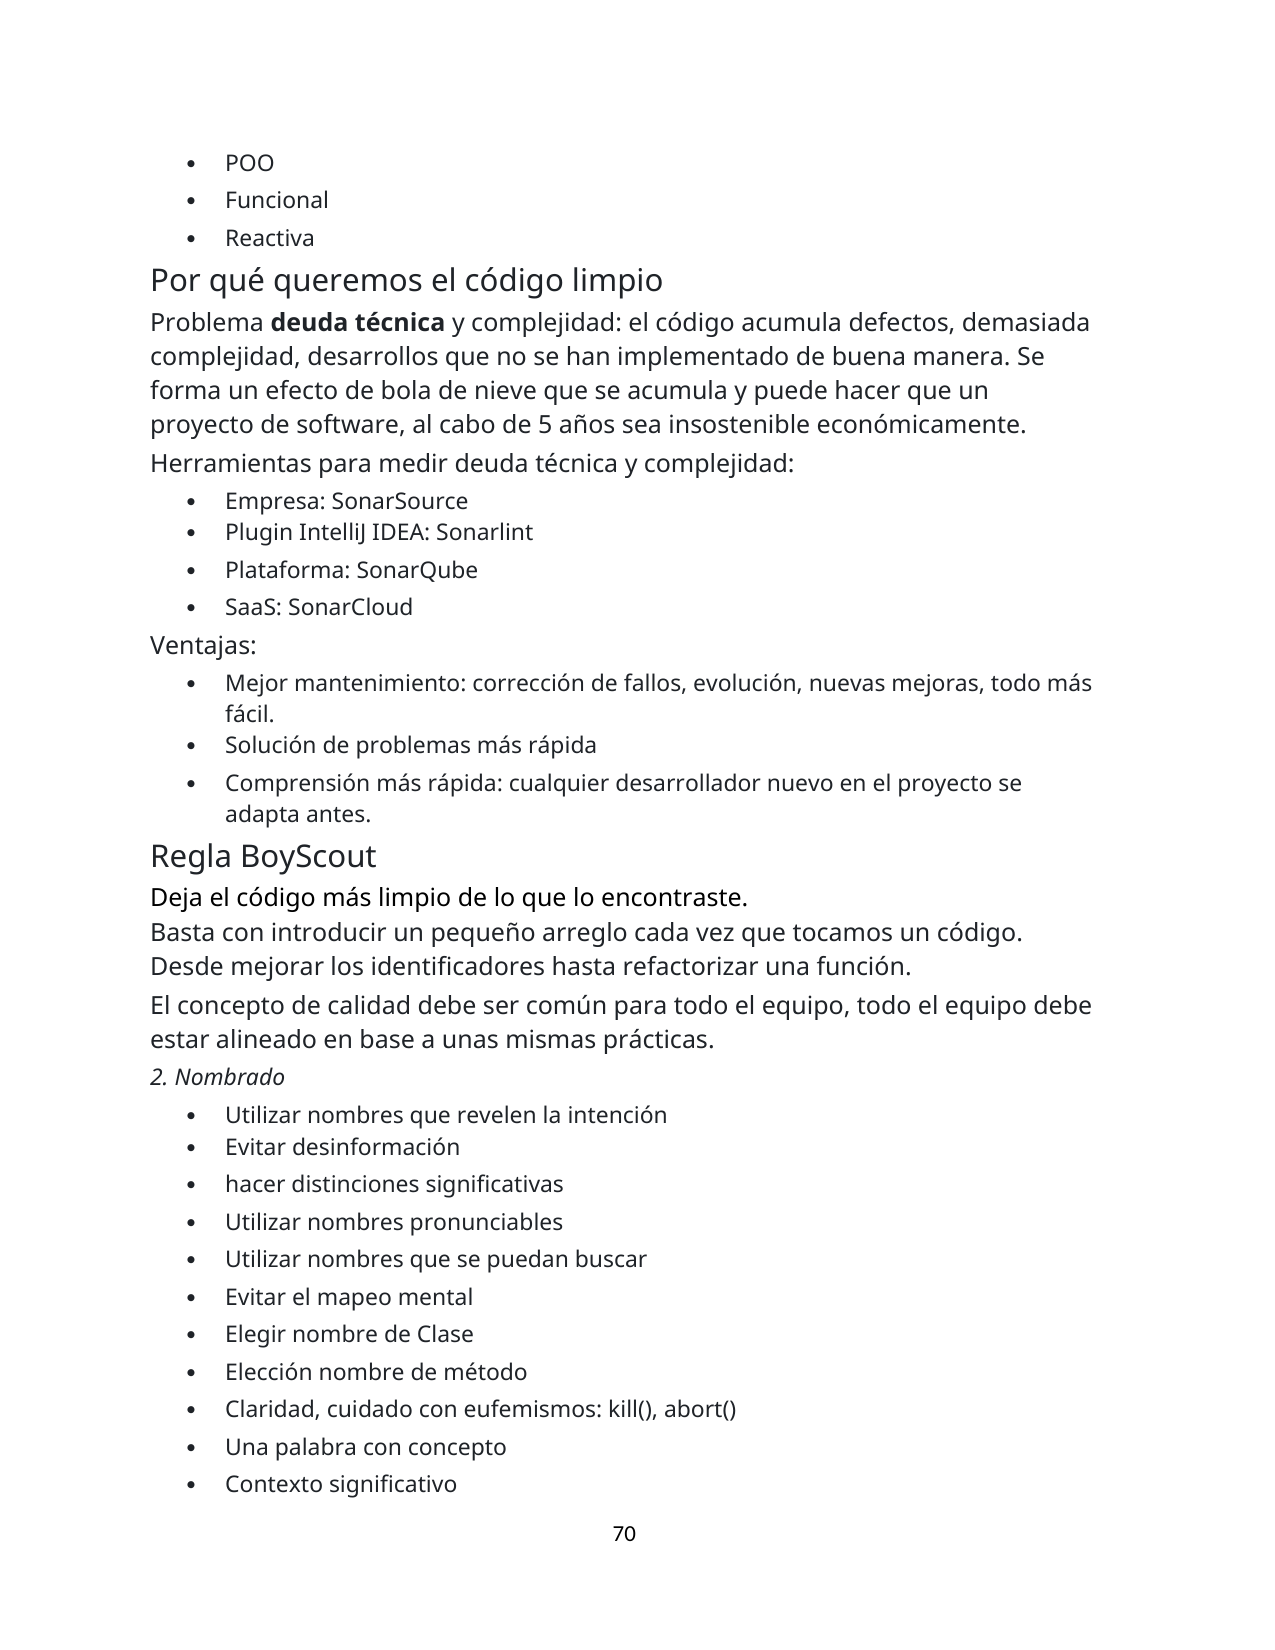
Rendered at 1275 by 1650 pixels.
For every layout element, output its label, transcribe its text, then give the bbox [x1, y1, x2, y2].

text Ventajas: [150, 627, 1098, 661]
list hacer distinciones significativas [187, 1168, 1098, 1199]
list Una palabra con concepto [187, 1431, 1098, 1462]
list Utilizar nombres que se puedan buscar [187, 1243, 1098, 1274]
text Problema deuda técnica y complejidad: el código acumula defectos, demasiada complejidad, desarrollos que no se han implementado de buena manera. Se forma un efecto de bola de nieve que se acumula y puede hacer que un proyecto de software, al cabo de 5 años sea insostenible económicamente. [150, 304, 1098, 441]
list Plataforma: SonarQube [187, 553, 1098, 585]
list Funcional [187, 184, 1098, 216]
list POO [187, 147, 1098, 178]
list Empresa: SonarSource [187, 485, 1098, 516]
list Elección nombre de método [187, 1356, 1098, 1387]
list Contexto significativo [187, 1468, 1098, 1499]
list Evitar desinformación [187, 1131, 1098, 1162]
list Evitar el mapeo mental [187, 1281, 1098, 1312]
list Solución de problemas más rápida [187, 729, 1098, 760]
text Herramientas para medir deuda técnica y complejidad: [150, 446, 1098, 480]
list Utilizar nombres pronunciables [187, 1206, 1098, 1237]
subtitle 2. Nombrado [150, 1061, 1098, 1092]
text El concepto de calidad debe ser común para todo el equipo, todo el equipo debe estar alineado en base a unas mismas prácticas. [150, 987, 1098, 1056]
list SaaS: SonarCloud [187, 591, 1098, 622]
list Utilizar nombres que revelen la intención [187, 1099, 1098, 1131]
subtitle Por qué queremos el código limpio [150, 258, 1098, 301]
list Reactiva [187, 222, 1098, 253]
text Basta con introducir un pequeño arreglo cada vez que tocamos un código. Desde mejorar los identificadores hasta refactorizar una función. [150, 914, 1098, 982]
list Elegir nombre de Clase [187, 1318, 1098, 1349]
text Deja el código más limpio de lo que lo encontraste. [150, 880, 1098, 914]
list Plugin IntelliJ IDEA: Sonarlint [187, 516, 1098, 547]
list Comprensión más rápida: cualquier desarrollador nuevo en el proyecto se adapta antes. [187, 767, 1098, 829]
list Claridad, cuidado con eufemismos: kill(), abort() [187, 1393, 1098, 1424]
list Mejor mantenimiento: corrección de fallos, evolución, nuevas mejoras, todo más fácil. [187, 667, 1098, 729]
subtitle Regla BoyScout [150, 834, 1098, 877]
